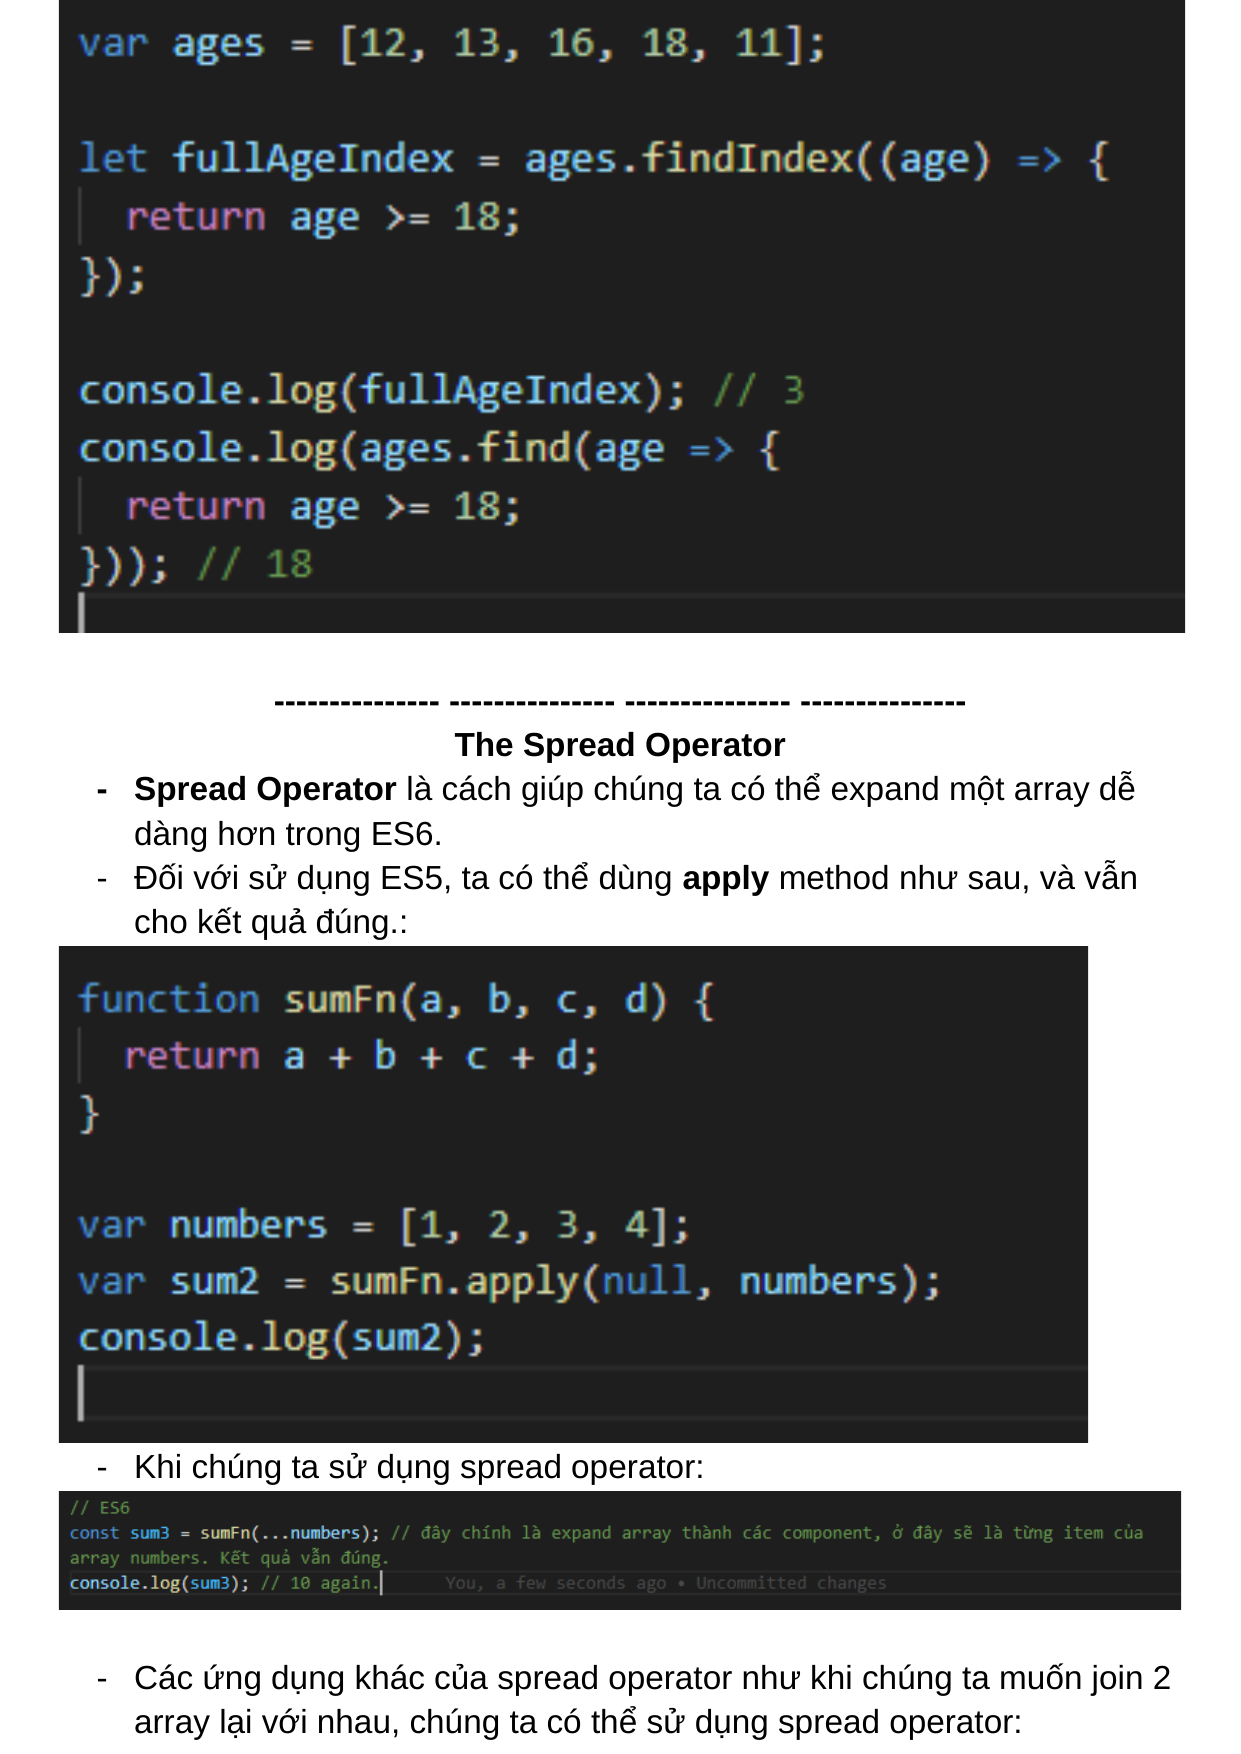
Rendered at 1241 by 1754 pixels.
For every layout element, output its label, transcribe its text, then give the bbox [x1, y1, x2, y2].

list Khi chúng ta sử dụng spread operator: [96, 1447, 1181, 1485]
text --------------- --------------- --------------- --------------- [59, 681, 1181, 719]
list Đối với sử dụng ES5, ta có thể dùng apply method như sau, và vẫn cho kết quả đúng.: [96, 858, 1181, 940]
picture [58, 946, 1089, 1443]
text The Spread Operator [59, 725, 1181, 764]
picture [58, 0, 1185, 633]
picture [58, 1491, 1182, 1610]
list Spread Operator là cách giúp chúng ta có thể expand một array dễ dàng hơn trong ES6. [96, 769, 1181, 852]
list Các ứng dụng khác của spread operator như khi chúng ta muốn join 2 array lại với nhau, chúng ta có thể sử dụng spread operator: [96, 1658, 1181, 1740]
